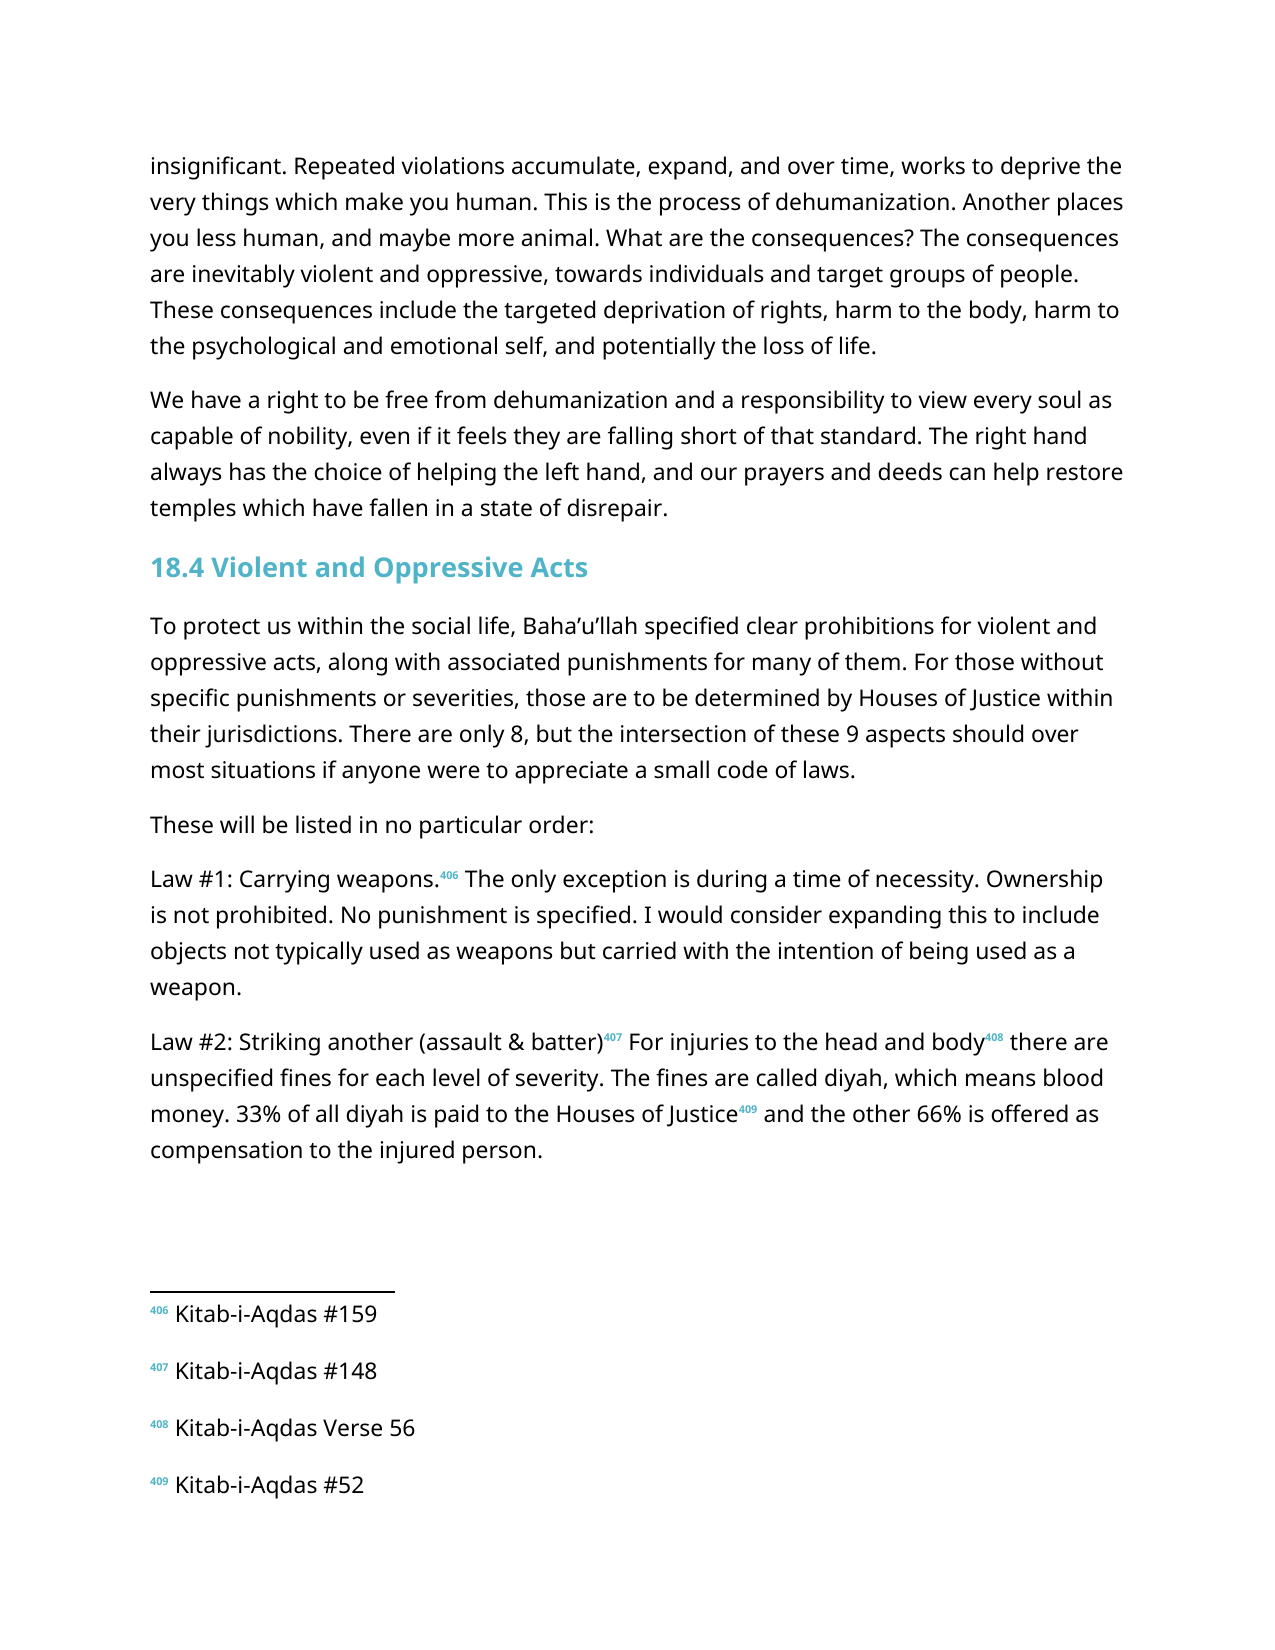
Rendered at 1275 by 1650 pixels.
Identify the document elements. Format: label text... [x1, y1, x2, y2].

text We have a right to be free from dehumanization and a responsibility to view every soul as capable of nobility, even if it feels they are falling short of that standard. The right hand always has the choice of helping the left hand, and our prayers and deeds can help restore temples which have fallen in a state of disrepair. [150, 384, 1125, 523]
subtitle 18.4 Violent and Oppressive Acts [150, 549, 1125, 586]
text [150, 150, 1125, 361]
text These will be listed in no particular order: [150, 808, 1125, 840]
text Law #2: Striking another (assault & batter) For injuries to the head and body there are unspecified fines for each level of severity. The fines are called diyah, which means blood money. 33% of all diyah is paid to the Houses of Justice and the other 66% is offered as compensation to the injured person. [150, 1026, 1125, 1165]
text Law #1: Carrying weapons. The only exception is during a time of necessity. Ownership is not prohibited. No punishment is specified. I would consider expanding this to include objects not typically used as weapons but carried with the intention of being used as a weapon. [150, 863, 1125, 1002]
text To protect us within the social life, Baha’u’llah specified clear prohibitions for violent and oppressive acts, along with associated punishments for many of them. For those without specific punishments or severities, those are to be determined by Houses of Justice within their jurisdictions. There are only 8, but the intersection of these 9 aspects should over most situations if anyone were to appreciate a small code of laws. [150, 610, 1125, 785]
